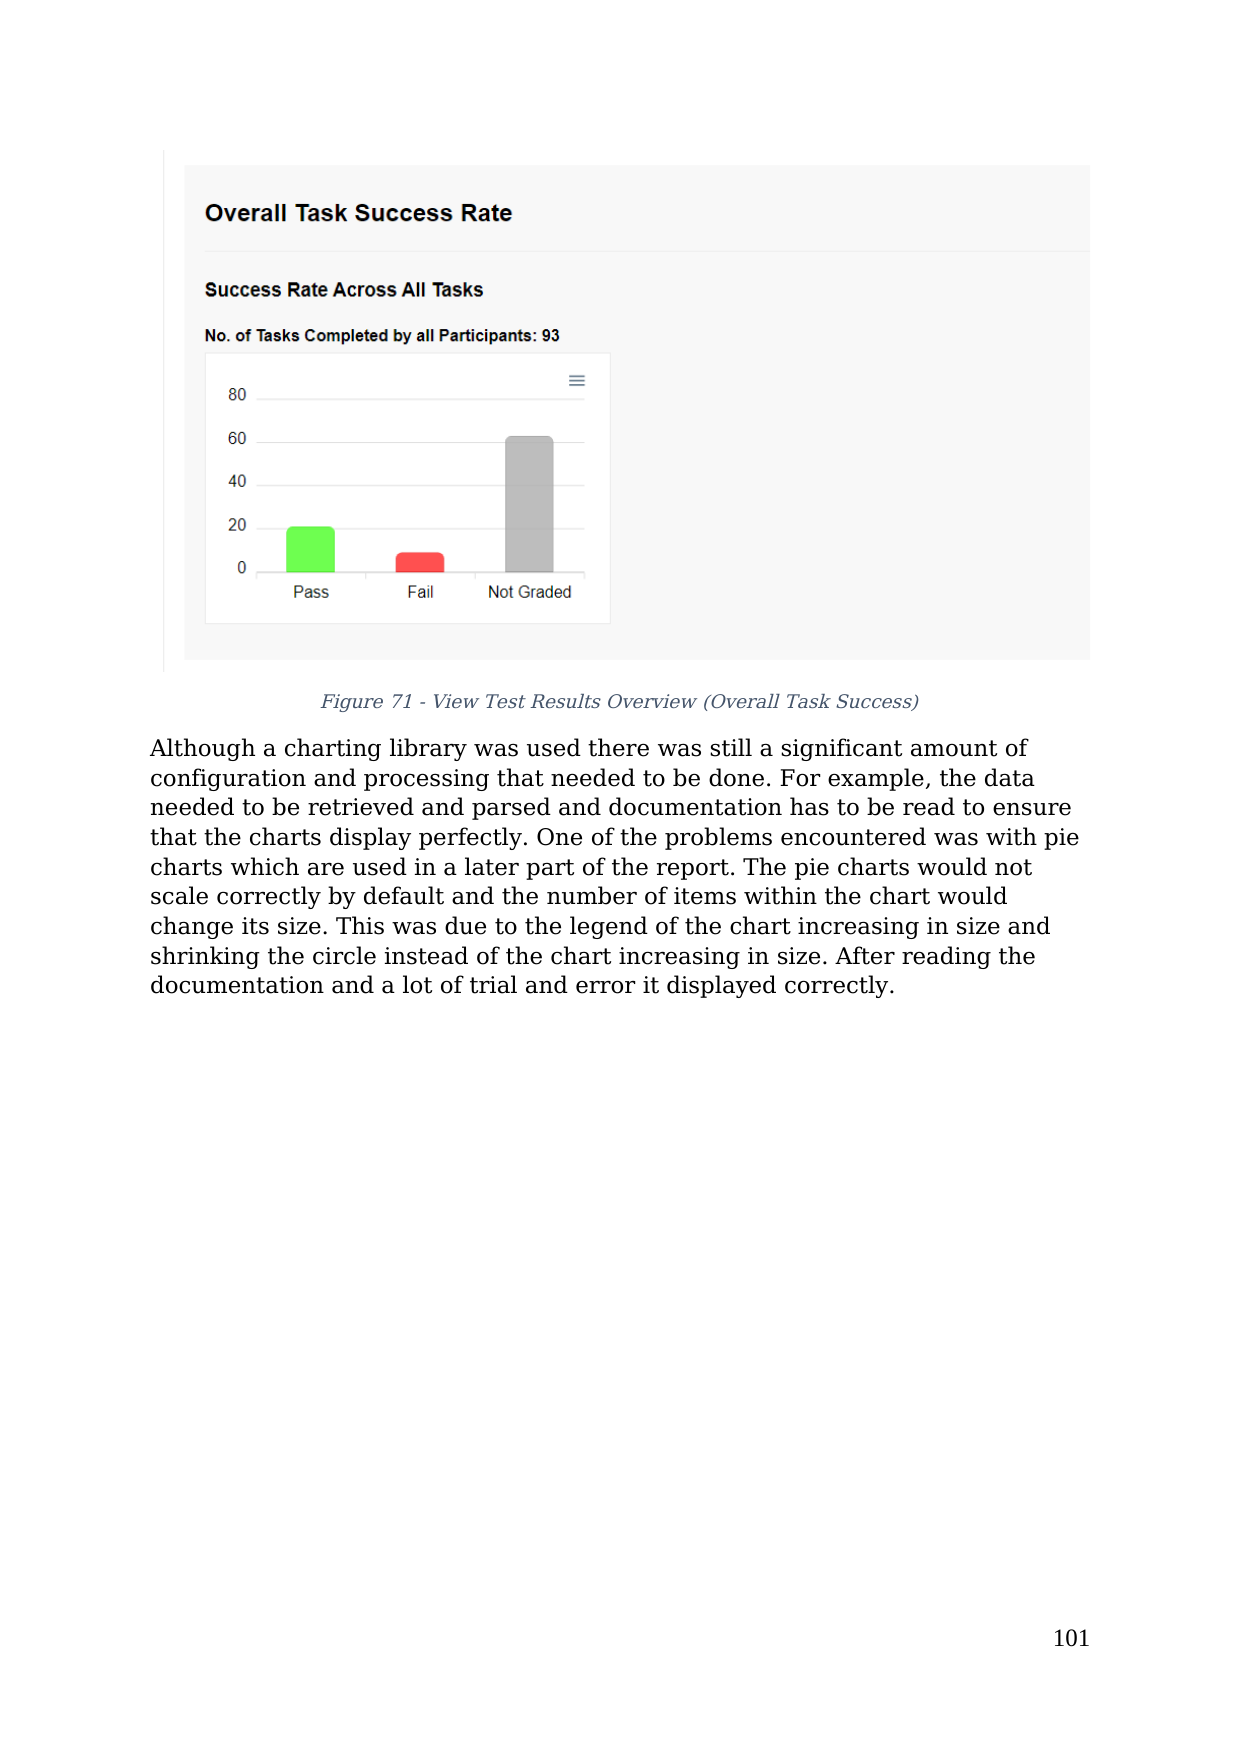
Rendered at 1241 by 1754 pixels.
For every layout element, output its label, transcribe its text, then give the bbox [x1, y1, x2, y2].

text Although a charting library was used there was still a significant amount of configuration and processing that needed to be done. For example, the data needed to be retrieved and parsed and documentation has to be read to ensure that the charts display perfectly. One of the problems encountered was with pie charts which are used in a later part of the report. The pie charts would not scale correctly by default and the number of items within the chart would change its size. This was due to the legend of the chart increasing in size and shrinking the circle instead of the chart increasing in size. After reading the documentation and a lot of trial and error it displayed correctly. [150, 733, 1090, 998]
text Figure 71 - View Test Results Overview (Overall Task Success) [150, 690, 1090, 713]
picture [150, 150, 1091, 672]
